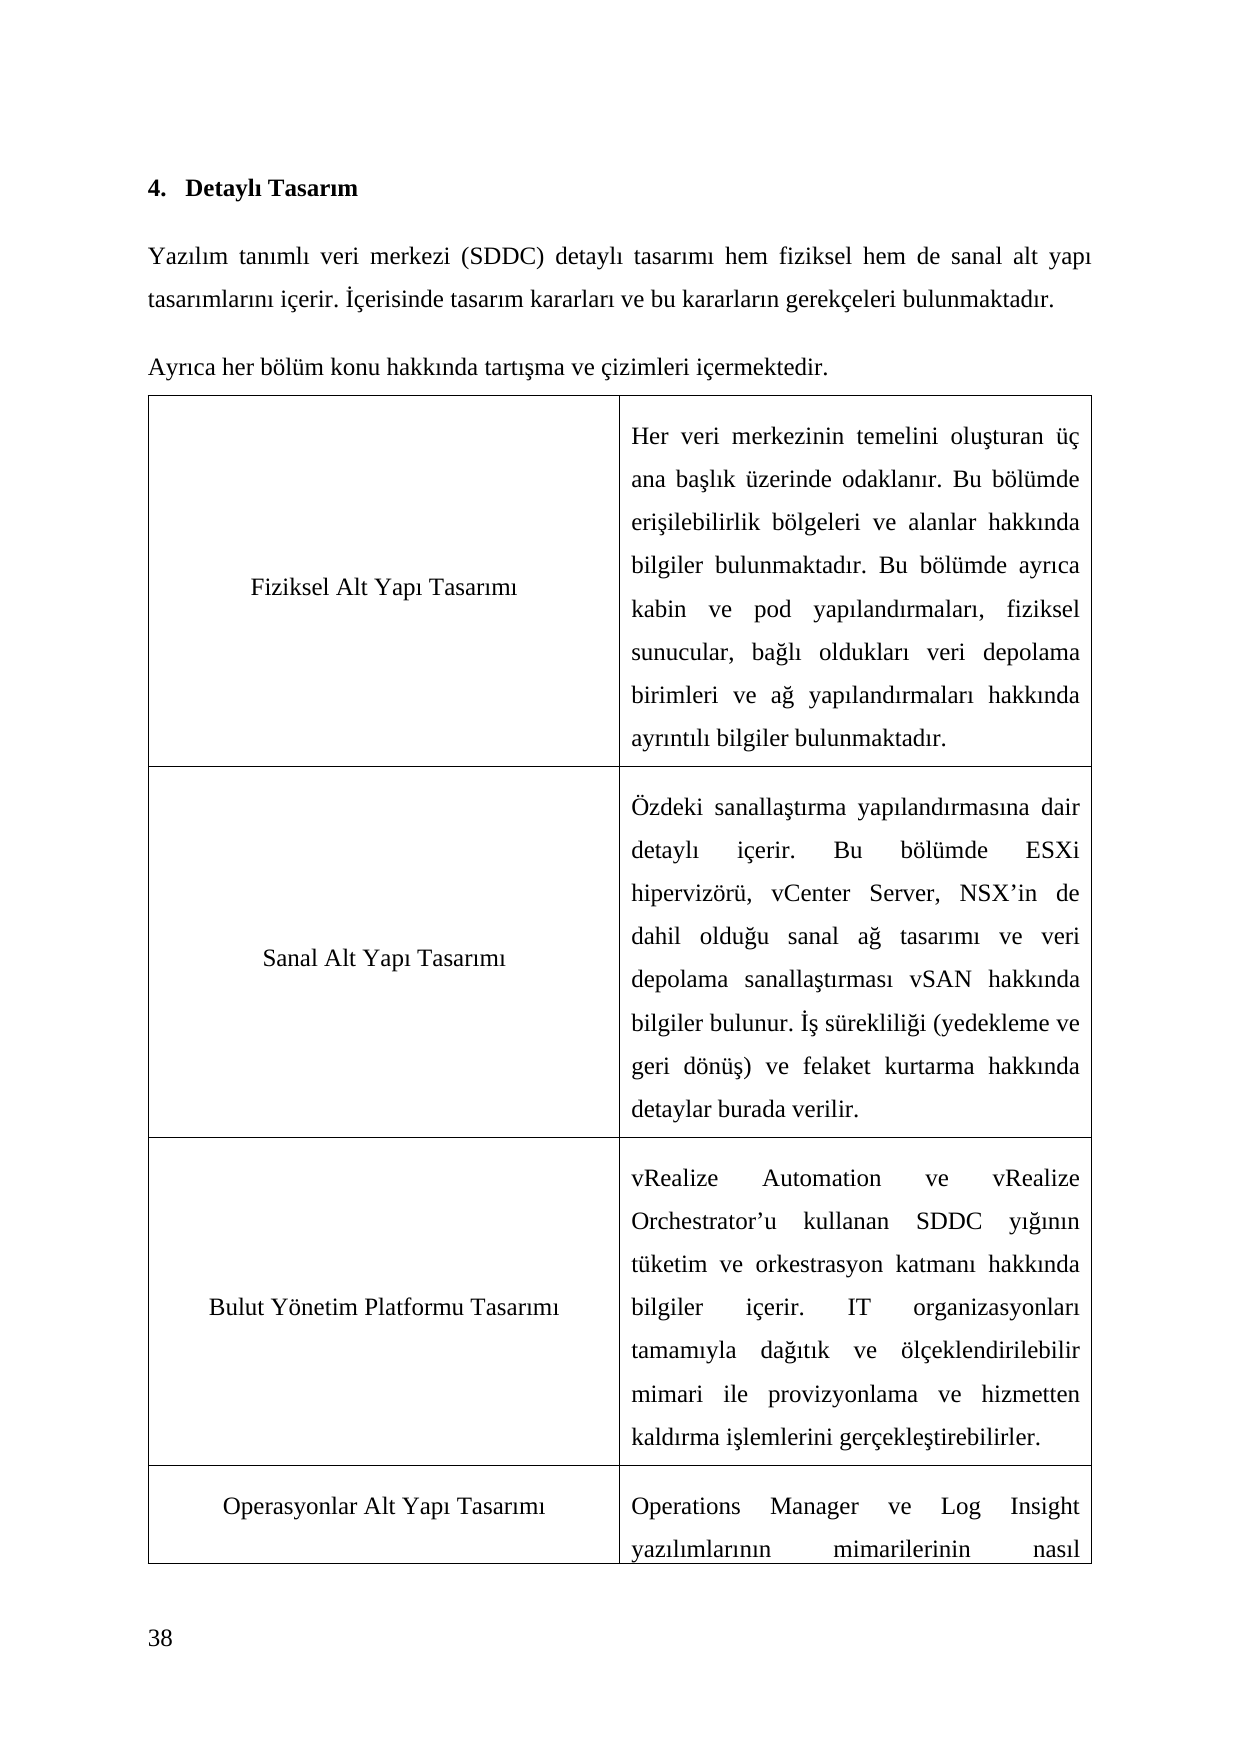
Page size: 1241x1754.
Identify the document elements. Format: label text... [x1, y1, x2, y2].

table_cell Sanal Alt Yapı Tasarımı [149, 767, 619, 1137]
table_cell Özdeki sanallaştırma yapılandırmasına dair detaylı içerir. Bu bölümde ESXi hipervizörü, vCenter Server, NSX’in de dahil olduğu sanal ağ tasarımı ve veri depolama sanallaştırması vSAN hakkında bilgiler bulunur. İş sürekliliği (yedekleme ve geri dönüş) ve felaket kurtarma hakkında detaylar burada verilir. [620, 767, 1091, 1137]
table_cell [620, 1466, 1091, 1563]
table_header Fiziksel Alt Yapı Tasarımı [149, 396, 619, 766]
table_cell Bulut Yönetim Platformu Tasarımı [149, 1138, 619, 1465]
text Ayrıca her bölüm konu hakkında tartışma ve çizimleri içermektedir. [148, 352, 1093, 381]
table_header Her veri merkezinin temelini oluşturan üç ana başlık üzerinde odaklanır. Bu bölümde erişilebilirlik bölgeleri ve alanlar hakkında bilgiler bulunmaktadır. Bu bölümde ayrıca kabin ve pod yapılandırmaları, fiziksel sunucular, bağlı oldukları veri depolama birimleri ve ağ yapılandırmaları hakkında ayrıntılı bilgiler bulunmaktadır. [620, 396, 1091, 766]
table_cell vRealize Automation ve vRealize Orchestrator’u kullanan SDDC yığının tüketim ve orkestrasyon katmanı hakkında bilgiler içerir. IT organizasyonları tamamıyla dağıtık ve ölçeklendirilebilir mimari ile provizyonlama ve hizmetten kaldırma işlemlerini gerçekleştirebilirler. [620, 1138, 1091, 1465]
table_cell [149, 1466, 619, 1563]
text Detaylı Tasarım [148, 173, 1093, 201]
text Yazılım tanımlı veri merkezi (SDDC) detaylı tasarımı hem fiziksel hem de sanal alt yapı tasarımlarını içerir. İçerisinde tasarım kararları ve bu kararların gerekçeleri bulunmaktadır. [148, 241, 1093, 313]
